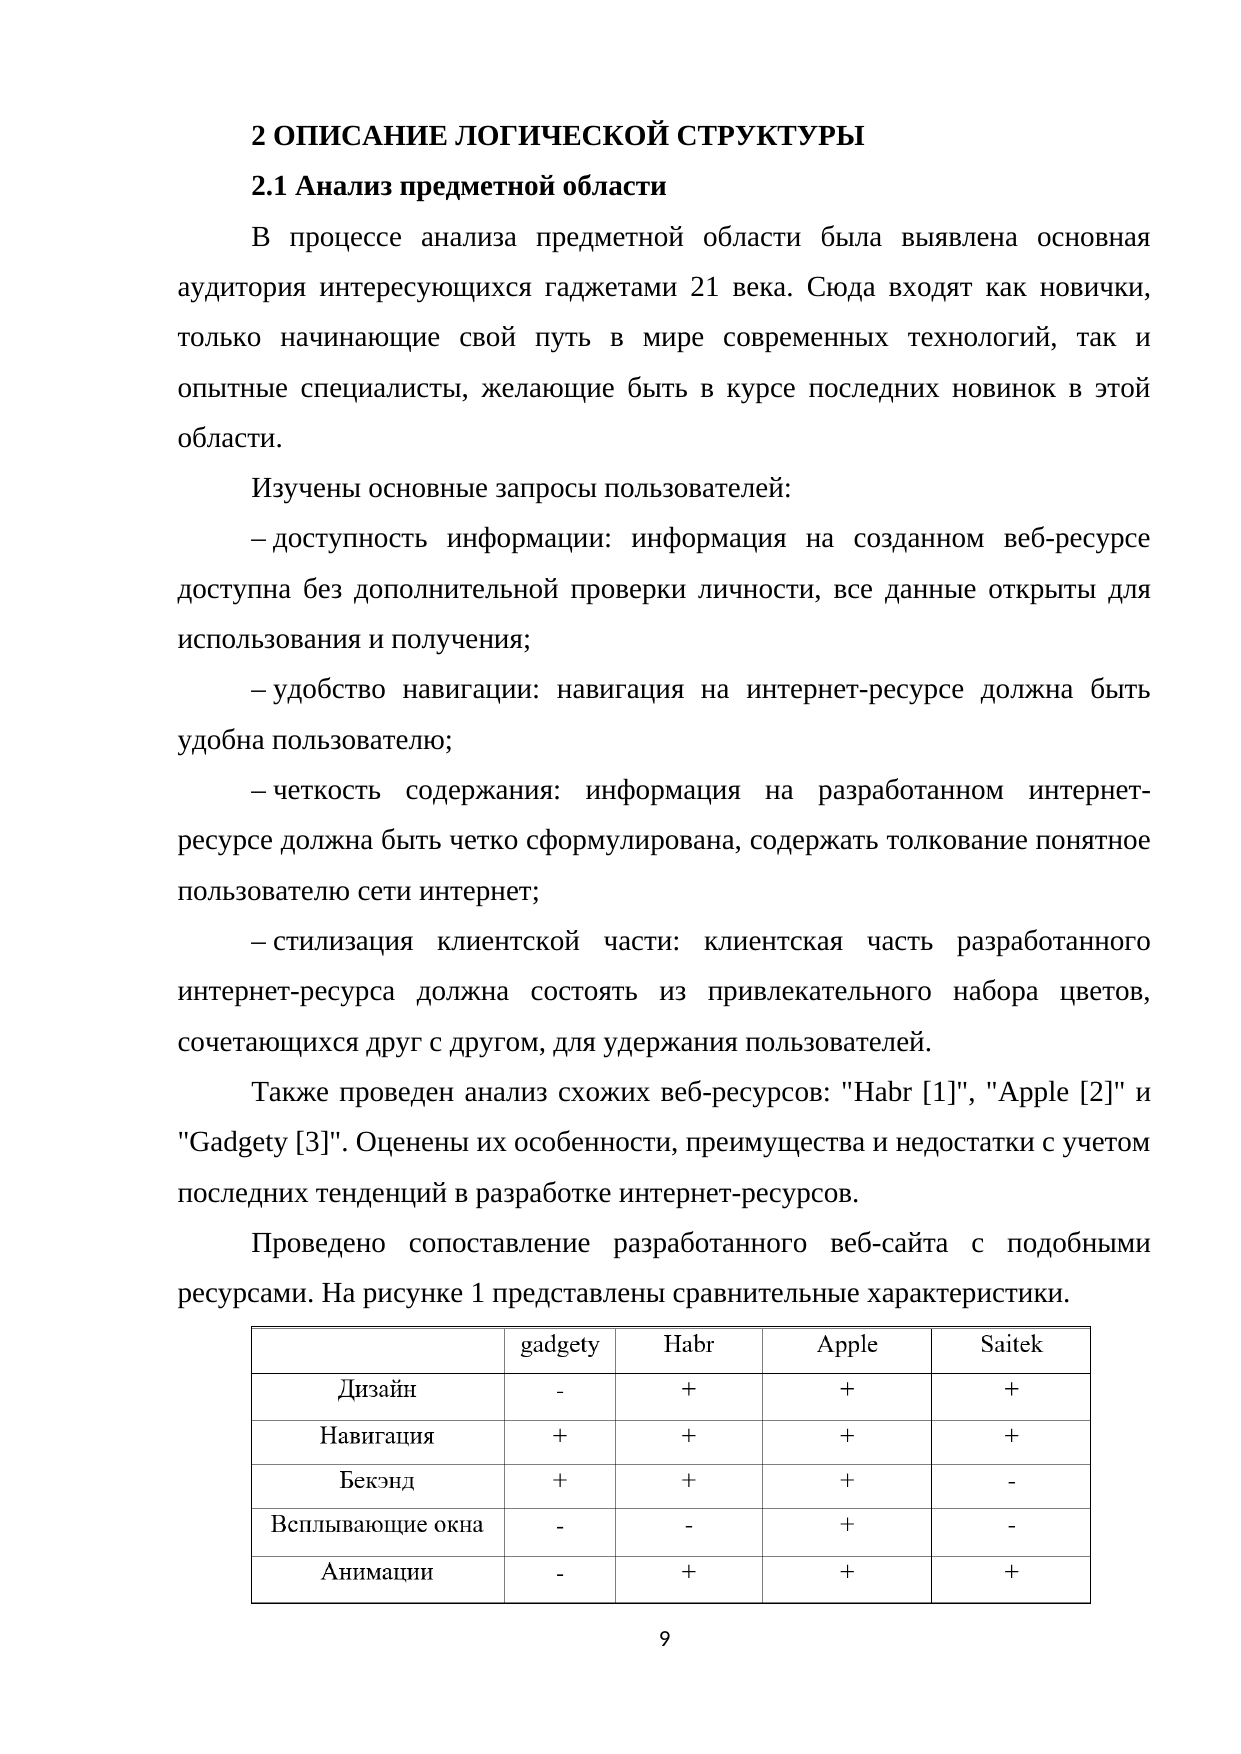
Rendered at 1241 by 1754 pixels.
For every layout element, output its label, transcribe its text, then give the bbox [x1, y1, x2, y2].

list доступность информации: информация на созданном веб-ресурсе доступна без дополнительной проверки личности, все данные открыты для использования и получения; [177, 521, 1152, 655]
text Проведено сопоставление разработанного веб-сайта с подобными ресурсами. На рисунке 1 представлены сравнительные характеристики. [177, 1225, 1152, 1309]
text Также проведен анализ схожих веб-ресурсов: "Habr [1]", "Apple [2]" и "Gadgety [3]". Оценены их особенности, преимущества и недостатки с учетом последних тенденций в разработке интернет-ресурсов. [177, 1074, 1152, 1208]
list четкость содержания: информация на разработанном интернет-ресурсе должна быть четко сформулирована, содержать толкование понятное пользователю сети интернет; [177, 772, 1152, 906]
text В процессе анализа предметной области была выявлена основная аудитория интересующихся гаджетами 21 века. Сюда входят как новички, только начинающие свой путь в мире современных технологий, так и опытные специалисты, желающие быть в курсе последних новинок в этой области. [177, 219, 1152, 453]
text Изучены основные запросы пользователей: [177, 470, 1152, 504]
text 2.1 Анализ предметной области [251, 168, 1152, 202]
list удобство навигации: навигация на интернет-ресурсе должна быть удобна пользователю; [177, 672, 1152, 755]
picture [252, 1327, 1090, 1603]
text 2 ОПИСАНИЕ ЛОГИЧЕСКОЙ СТРУКТУРЫ [251, 118, 1152, 152]
list стилизация клиентской части: клиентская часть разработанного интернет-ресурса должна состоять из привлекательного набора цветов, сочетающихся друг с другом, для удержания пользователей. [177, 923, 1152, 1057]
